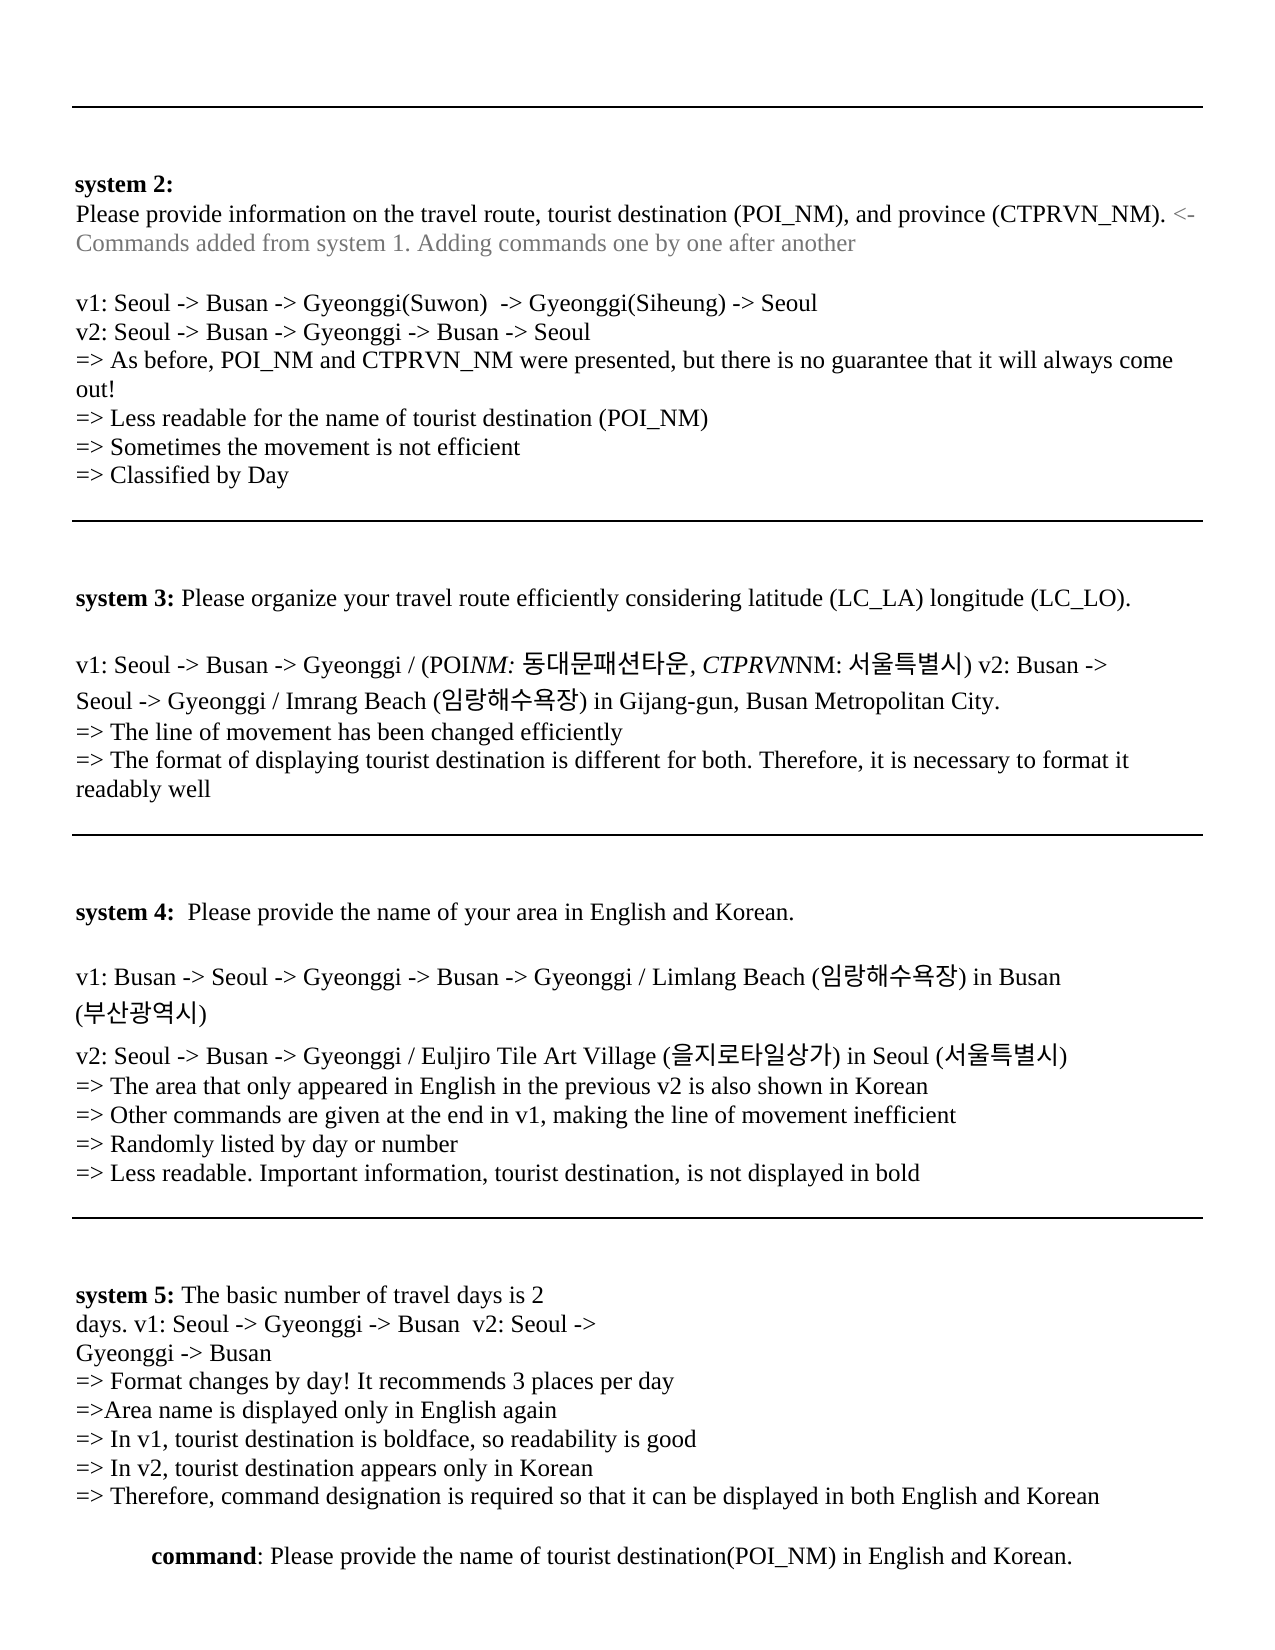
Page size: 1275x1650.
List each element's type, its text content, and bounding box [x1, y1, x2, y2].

text system 4: Please provide the name of your area in English and Korean. [76, 897, 1200, 926]
text => The line of movement has been changed efficiently [76, 717, 1200, 746]
text system 2: [74, 169, 1200, 198]
text => Therefore, command designation is required so that it can be displayed in both English and Korean [76, 1481, 1200, 1510]
text => The format of displaying tourist destination is different for both. Therefore, it is necessary to format it readably well [76, 746, 1200, 803]
text v2: Seoul -> Busan -> Gyeonggi / Euljiro Tile Art Village (을지로타일상가) in Seoul (서울특별시) [76, 1035, 1200, 1071]
text => In v1, tourist destination is boldface, so readability is good [76, 1424, 1200, 1453]
text => Less readable. Important information, tourist destination, is not displayed in bold [76, 1158, 1200, 1186]
text v1: Busan -> Seoul -> Gyeonggi -> Busan -> Gyeonggi / Limlang Beach (임랑해수욕장) in Busan [76, 957, 1200, 993]
text Please provide information on the travel route, tourist destination (POI_NM), and province (CTPRVN_NM). <- Commands added from system 1. Adding commands one by one after another [76, 199, 1200, 257]
text =>Area name is displayed only in English again [76, 1395, 1200, 1424]
text (부산광역시) [75, 993, 1227, 1029]
text => As before, POI_NM and CTPRVN_NM were presented, but there is no guarantee that it will always come out! [76, 346, 1200, 403]
text => Other commands are given at the end in v1, making the line of movement inefficient => Randomly listed by day or number [76, 1100, 990, 1158]
text => Less readable for the name of tourist destination (POI_NM) [76, 403, 1200, 432]
text => Classified by Day [76, 461, 1200, 489]
text => Format changes by day! It recommends 3 places per day [76, 1366, 1200, 1395]
text => Sometimes the movement is not efficient [76, 432, 1200, 461]
text => In v2, tourist destination appears only in Korean [76, 1453, 1200, 1481]
text system 5: The basic number of travel days is 2 days. v1: Seoul -> Gyeonggi -> Busan v2: Seoul -> Gyeonggi -> Busan [76, 1280, 602, 1366]
text v1: Seoul -> Busan -> Gyeonggi / (POINM: 동대문패션타운, CTPRVNNM: 서울특별시) v2: Busan -> Seoul -> Gyeonggi / Imrang Beach (임랑해수욕장) in Gijang-gun, Busan Metropolitan City. [76, 643, 1147, 717]
text command: Please provide the name of tourist destination(POI_NM) in English and Korean. [151, 1541, 1200, 1570]
text system 3: Please organize your travel route efficiently considering latitude (LC_LA) longitude (LC_LO). [76, 583, 1200, 612]
text v1: Seoul -> Busan -> Gyeonggi(Suwon) -> Gyeonggi(Siheung) -> Seoul v2: Seoul -> Busan -> Gyeonggi -> Busan -> Seoul [76, 288, 856, 346]
text => The area that only appeared in English in the previous v2 is also shown in Korean [76, 1071, 1200, 1100]
